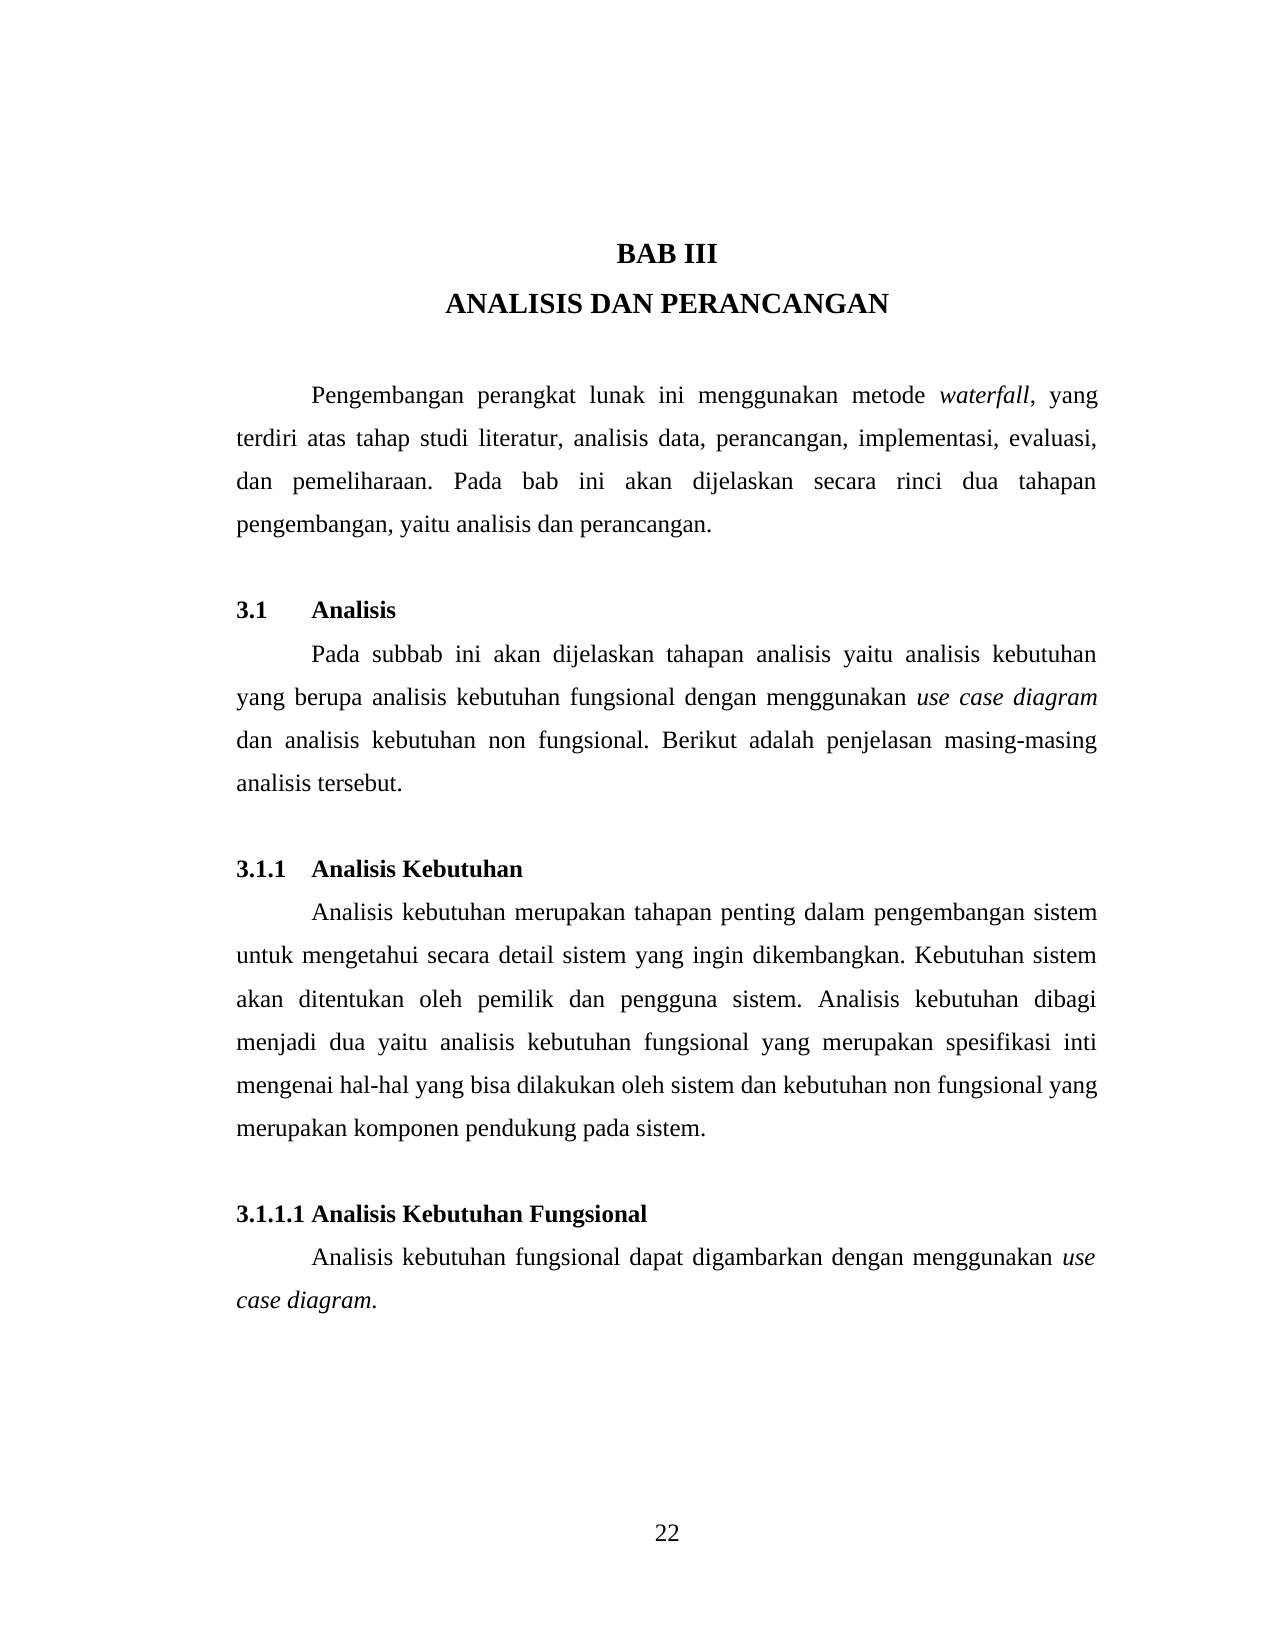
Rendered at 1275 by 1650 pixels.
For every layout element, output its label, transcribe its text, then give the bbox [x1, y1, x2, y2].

text 3.1.1 Analisis Kebutuhan [236, 854, 1098, 883]
text Pengembangan perangkat lunak ini menggunakan metode waterfall, yang terdiri atas tahap studi literatur, analisis data, perancangan, implementasi, evaluasi, dan pemeliharaan. Pada bab ini akan dijelaskan secara rinci dua tahapan pengembangan, yaitu analisis dan perancangan. [236, 380, 1098, 538]
text Pada subbab ini akan dijelaskan tahapan analisis yaitu analisis kebutuhan yang berupa analisis kebutuhan fungsional dengan menggunakan use case diagram dan analisis kebutuhan non fungsional. Berikut adalah penjelasan masing-masing analisis tersebut. [236, 639, 1098, 797]
text Analisis kebutuhan fungsional dapat digambarkan dengan menggunakan use case diagram. [236, 1242, 1098, 1314]
text BAB III [236, 236, 1098, 270]
text 3.1.1.1 Analisis Kebutuhan Fungsional [236, 1199, 1098, 1228]
text 3.1 Analisis [236, 596, 1098, 624]
text Analisis kebutuhan merupakan tahapan penting dalam pengembangan sistem untuk mengetahui secara detail sistem yang ingin dikembangkan. Kebutuhan sistem akan ditentukan oleh pemilik dan pengguna sistem. Analisis kebutuhan dibagi menjadi dua yaitu analisis kebutuhan fungsional yang merupakan spesifikasi inti mengenai hal-hal yang bisa dilakukan oleh sistem dan kebutuhan non fungsional yang merupakan komponen pendukung pada sistem. [236, 897, 1098, 1142]
text ANALISIS DAN PERANCANGAN [236, 287, 1098, 320]
